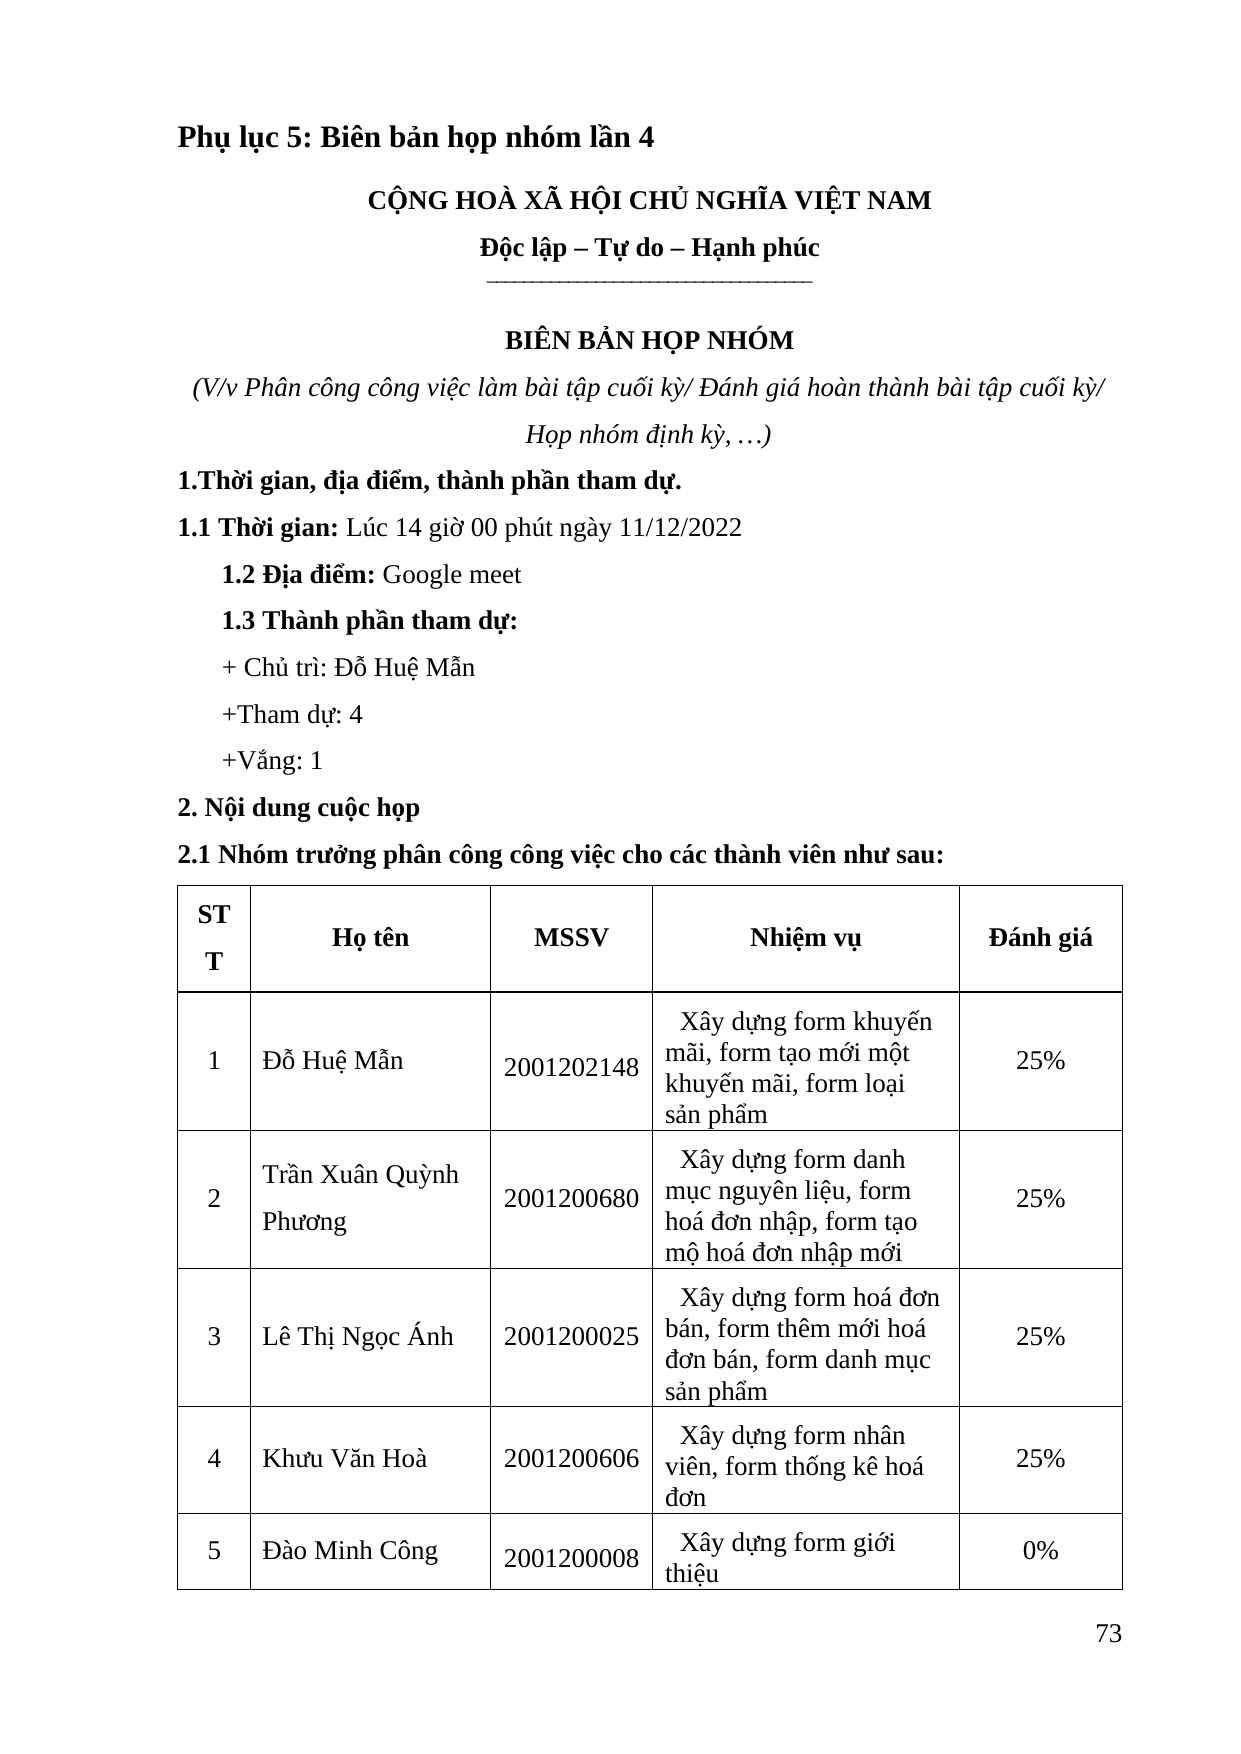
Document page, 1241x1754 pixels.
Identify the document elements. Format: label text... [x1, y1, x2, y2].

text 1.Thời gian, địa điểm, thành phần tham dự. [177, 464, 1122, 496]
table_cell Xây dựng form giới thiệu [653, 1514, 959, 1588]
table_cell Xây dựng form danh mục nguyên liệu, form hoá đơn nhập, form tạo mộ hoá đơn nhập mới [653, 1131, 959, 1268]
table_header Nhiệm vụ [653, 886, 959, 991]
text 1.3 Thành phần tham dự: [177, 604, 1122, 636]
table_cell 2001200680 [491, 1131, 652, 1268]
table_cell 5 [178, 1514, 250, 1588]
text CỘNG HOÀ XÃ HỘI CHỦ NGHĨA VIỆT NAM [177, 184, 1122, 216]
table_cell 2001200008 [491, 1514, 652, 1588]
text ‾‾‾‾‾‾‾‾‾‾‾‾‾‾‾‾‾‾‾‾‾‾‾‾‾‾‾‾‾‾‾‾‾‾‾‾ [177, 278, 1122, 309]
table_cell 1 [178, 993, 250, 1129]
text +Vắng: 1 [222, 744, 1122, 776]
table_cell 2001202148 [491, 993, 652, 1129]
table_cell Xây dựng form nhân viên, form thống kê hoá đơn [653, 1407, 959, 1513]
table_cell Trần Xuân Quỳnh Phương [251, 1131, 490, 1268]
text Độc lập – Tự do – Hạnh phúc [177, 231, 1122, 262]
text 1.2 Địa điểm: Google meet [177, 558, 1122, 589]
text 2. Nội dung cuộc họp [177, 791, 1122, 822]
text (V/v Phân công công việc làm bài tập cuối kỳ/ Đánh giá hoàn thành bài tập cuối kỳ/ Họp nhóm định kỳ, …) [177, 371, 1122, 449]
table_cell 25% [960, 993, 1122, 1129]
table_cell 4 [178, 1407, 250, 1513]
text BIÊN BẢN HỌP NHÓM [177, 324, 1122, 356]
subtitle Phụ lục 5: Biên bản họp nhóm lần 4 [177, 118, 1122, 154]
text + Chủ trì: Đỗ Huệ Mẫn [222, 651, 1122, 682]
table_cell Lê Thị Ngọc Ánh [251, 1269, 490, 1406]
table_cell Xây dựng form hoá đơn bán, form thêm mới hoá đơn bán, form danh mục sản phẩm [653, 1269, 959, 1406]
table_header STT [178, 886, 250, 991]
table_cell 25% [960, 1131, 1122, 1268]
table_cell 2001200606 [491, 1407, 652, 1513]
table_header Họ tên [251, 886, 490, 991]
table_cell Khưu Văn Hoà [251, 1407, 490, 1513]
table_cell 2 [178, 1131, 250, 1268]
table_cell Đào Minh Công [251, 1514, 490, 1588]
text 1.1 Thời gian: Lúc 14 giờ 00 phút ngày 11/12/2022 [177, 511, 1122, 542]
text 2.1 Nhóm trưởng phân công công việc cho các thành viên như sau: [177, 838, 1122, 869]
table_cell 2001200025 [491, 1269, 652, 1406]
table_header Đánh giá [960, 886, 1122, 991]
table_cell 25% [960, 1407, 1122, 1513]
table_cell Đỗ Huệ Mẫn [251, 993, 490, 1129]
text +Tham dự: 4 [222, 698, 1122, 729]
table_header MSSV [491, 886, 652, 991]
table_cell 0% [960, 1514, 1122, 1588]
table_cell 25% [960, 1269, 1122, 1406]
table_cell 3 [178, 1269, 250, 1406]
table_cell Xây dựng form khuyến mãi, form tạo mới một khuyến mãi, form loại sản phẩm [653, 993, 959, 1129]
